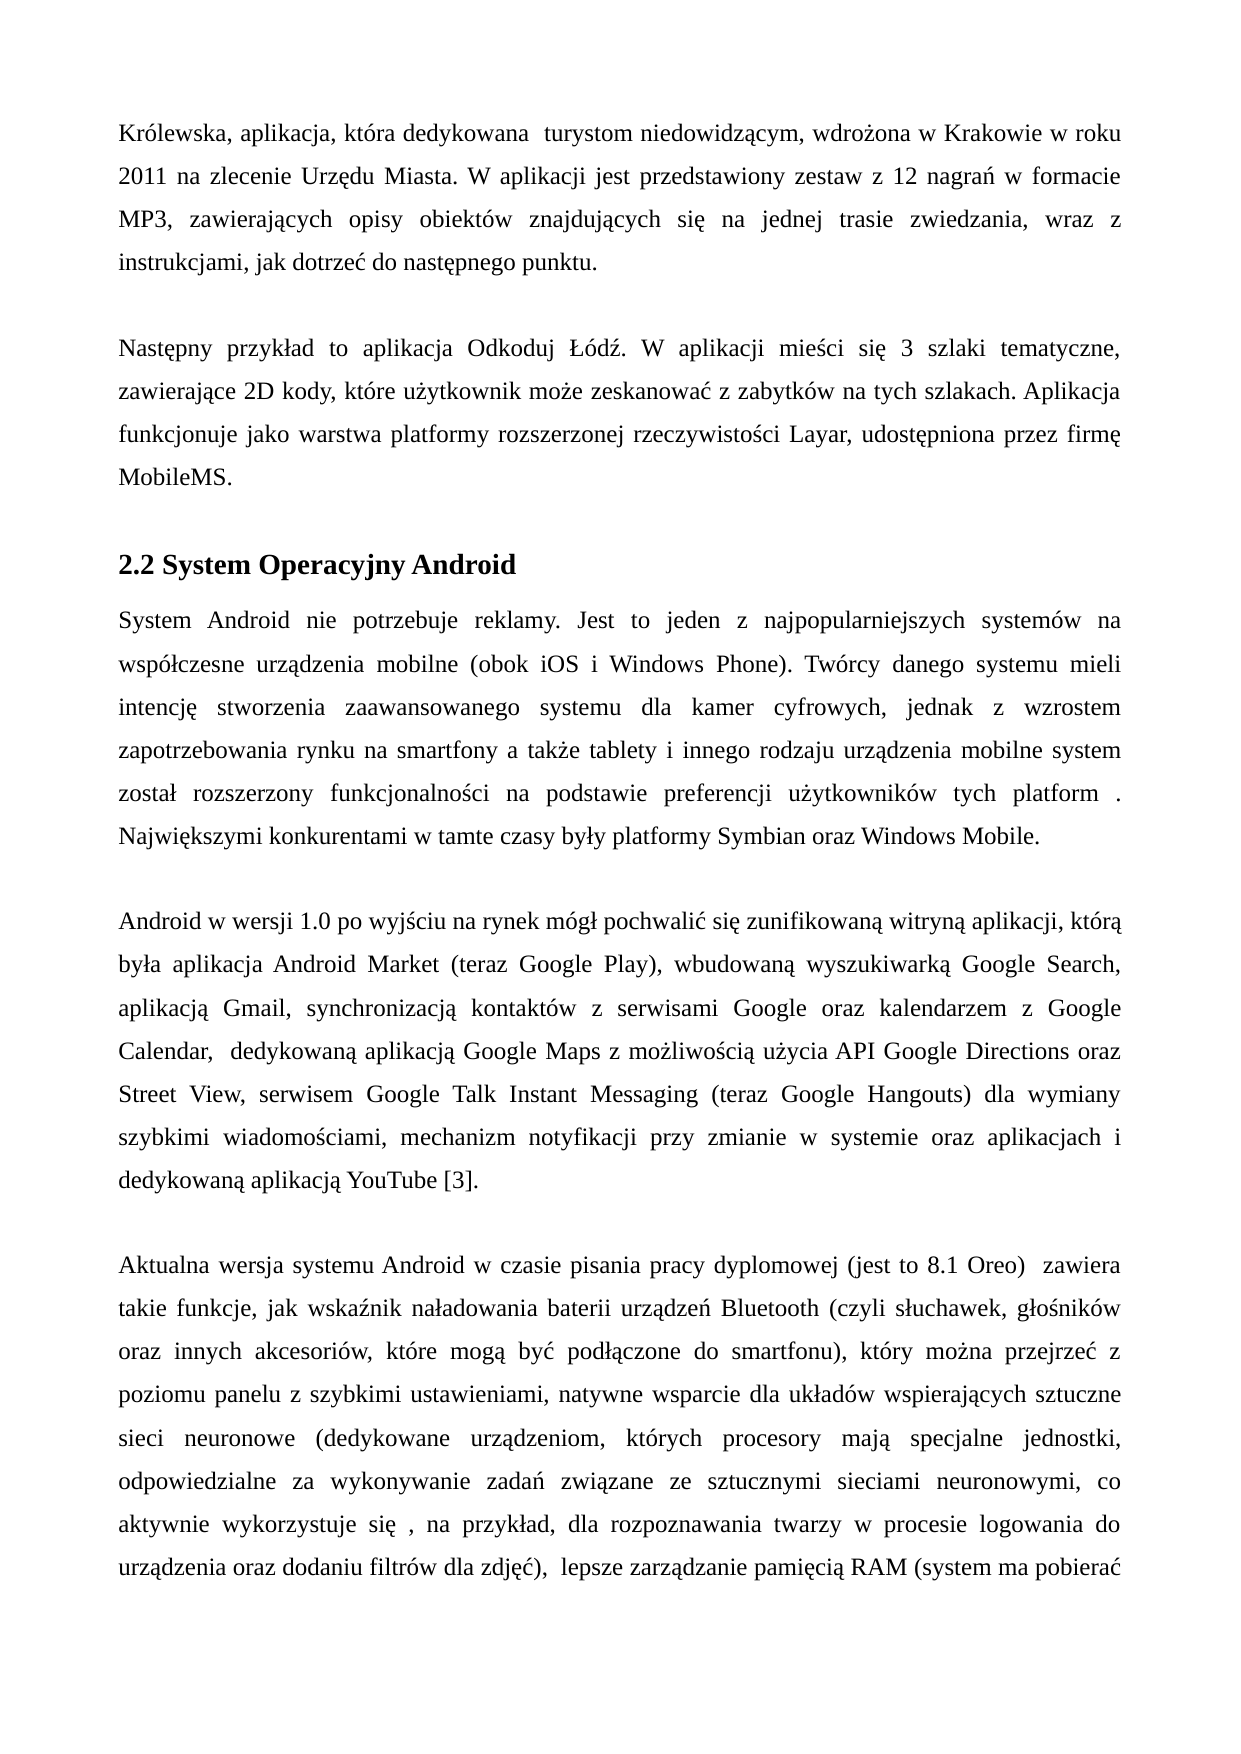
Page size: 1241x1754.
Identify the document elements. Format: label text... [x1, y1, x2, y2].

text Następny przykład to aplikacja Odkoduj Łódź. W aplikacji mieści się 3 szlaki tematyczne, zawierające 2D kody, które użytkownik może zeskanować z zabytków na tych szlakach. Aplikacja funkcjonuje jako warstwa platformy rozszerzonej rzeczywistości Layar, udostępniona przez firmę MobileMS. [118, 333, 1122, 491]
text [118, 118, 1122, 276]
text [118, 1250, 1122, 1581]
text 2.2 System Operacyjny Android [118, 547, 1122, 581]
text System Android nie potrzebuje reklamy. Jest to jeden z najpopularniejszych systemów na współczesne urządzenia mobilne (obok iOS i Windows Phone). Twórcy danego systemu mieli intencję stworzenia zaawansowanego systemu dla kamer cyfrowych, jednak z wzrostem zapotrzebowania rynku na smartfony a także tablety i innego rodzaju urządzenia mobilne system został rozszerzony funkcjonalności na podstawie preferencji użytkowników tych platform . Największymi konkurentami w tamte czasy były platformy Symbian oraz Windows Mobile. [118, 606, 1122, 850]
text Android w wersji 1.0 po wyjściu na rynek mógł pochwalić się zunifikowaną witryną aplikacji, którą była aplikacja Android Market (teraz Google Play), wbudowaną wyszukiwarką Google Search, aplikacją Gmail, synchronizacją kontaktów z serwisami Google oraz kalendarzem z Google Calendar, dedykowaną aplikacją Google Maps z możliwością użycia API Google Directions oraz Street View, serwisem Google Talk Instant Messaging (teraz Google Hangouts) dla wymiany szybkimi wiadomościami, mechanizm notyfikacji przy zmianie w systemie oraz aplikacjach i dedykowaną aplikacją YouTube [3]. [118, 906, 1122, 1194]
